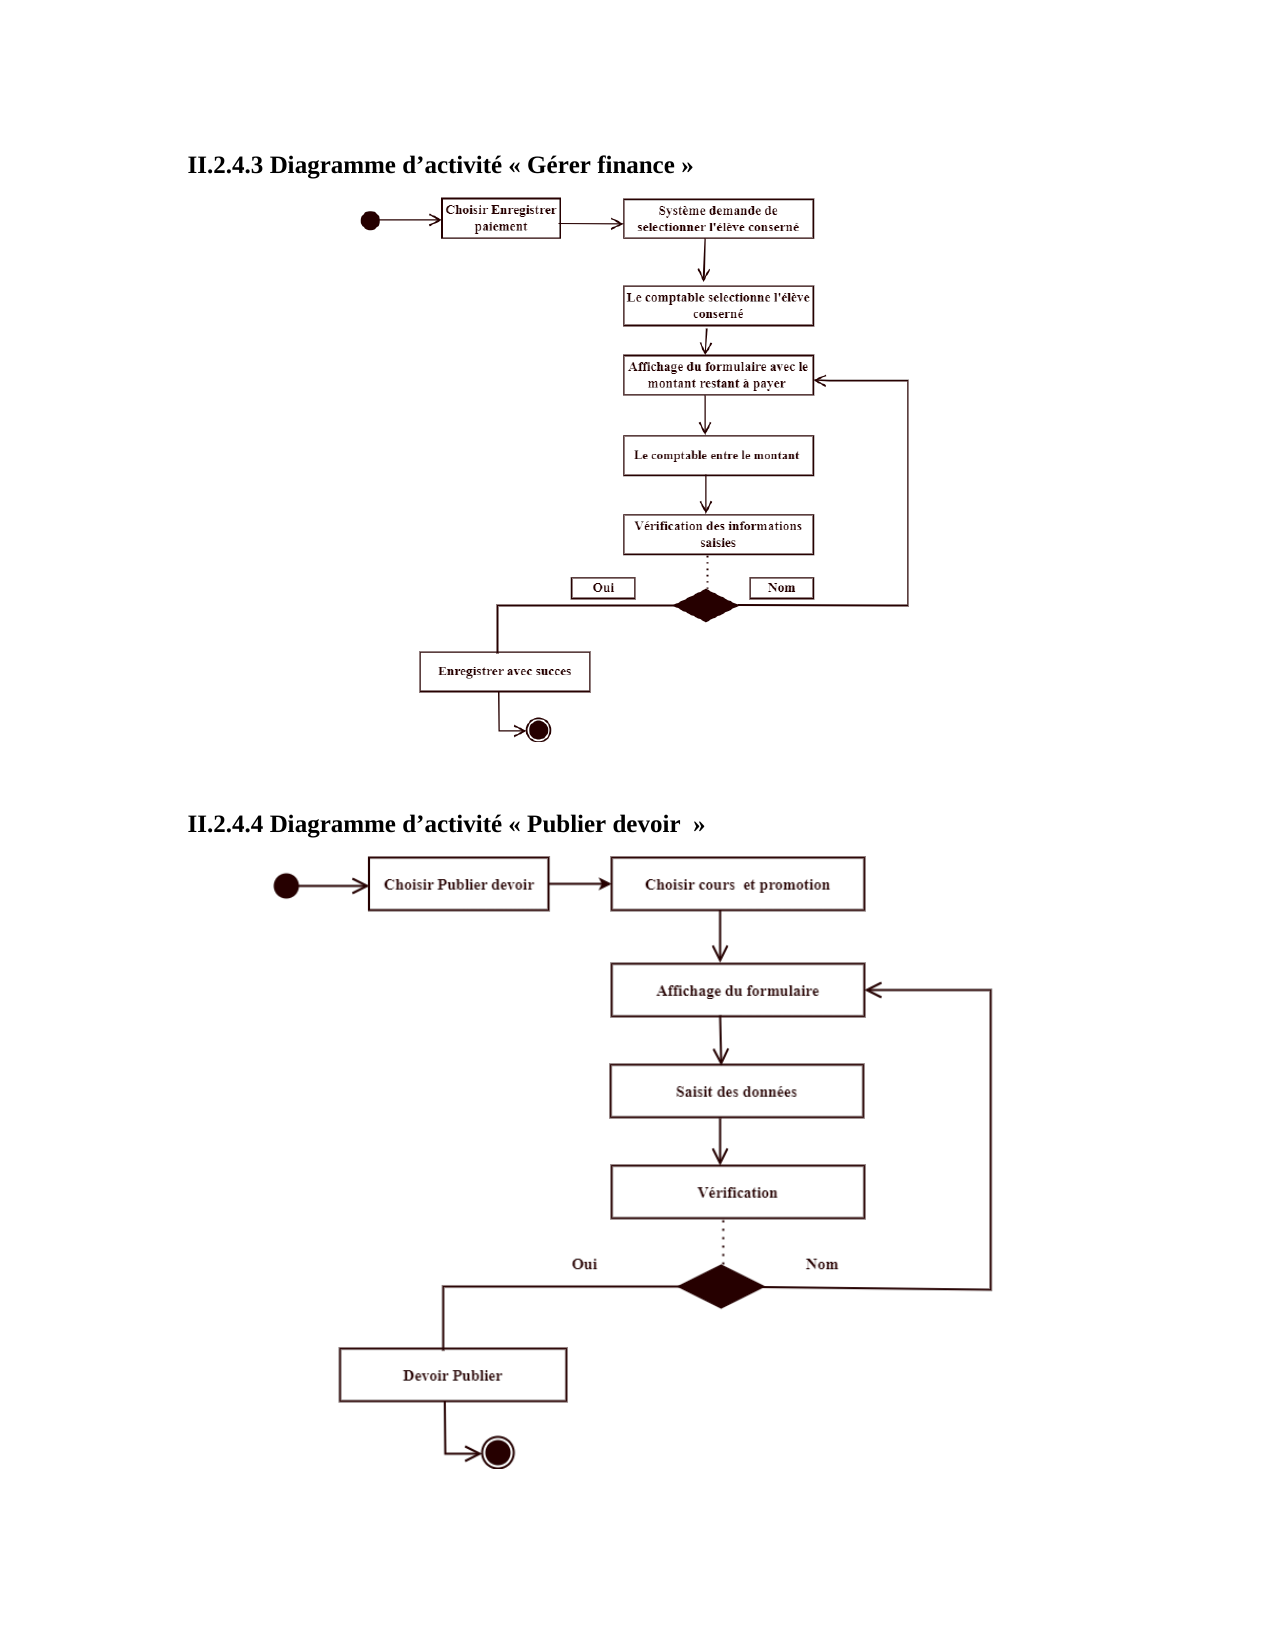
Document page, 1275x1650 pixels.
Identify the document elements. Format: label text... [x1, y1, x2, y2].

picture [357, 197, 918, 742]
text II.2.4.3 Diagramme d’activité « Gérer finance » [187, 150, 1125, 179]
text II.2.4.4 Diagramme d’activité « Publier devoir » [187, 809, 1125, 837]
picture [269, 856, 1006, 1469]
